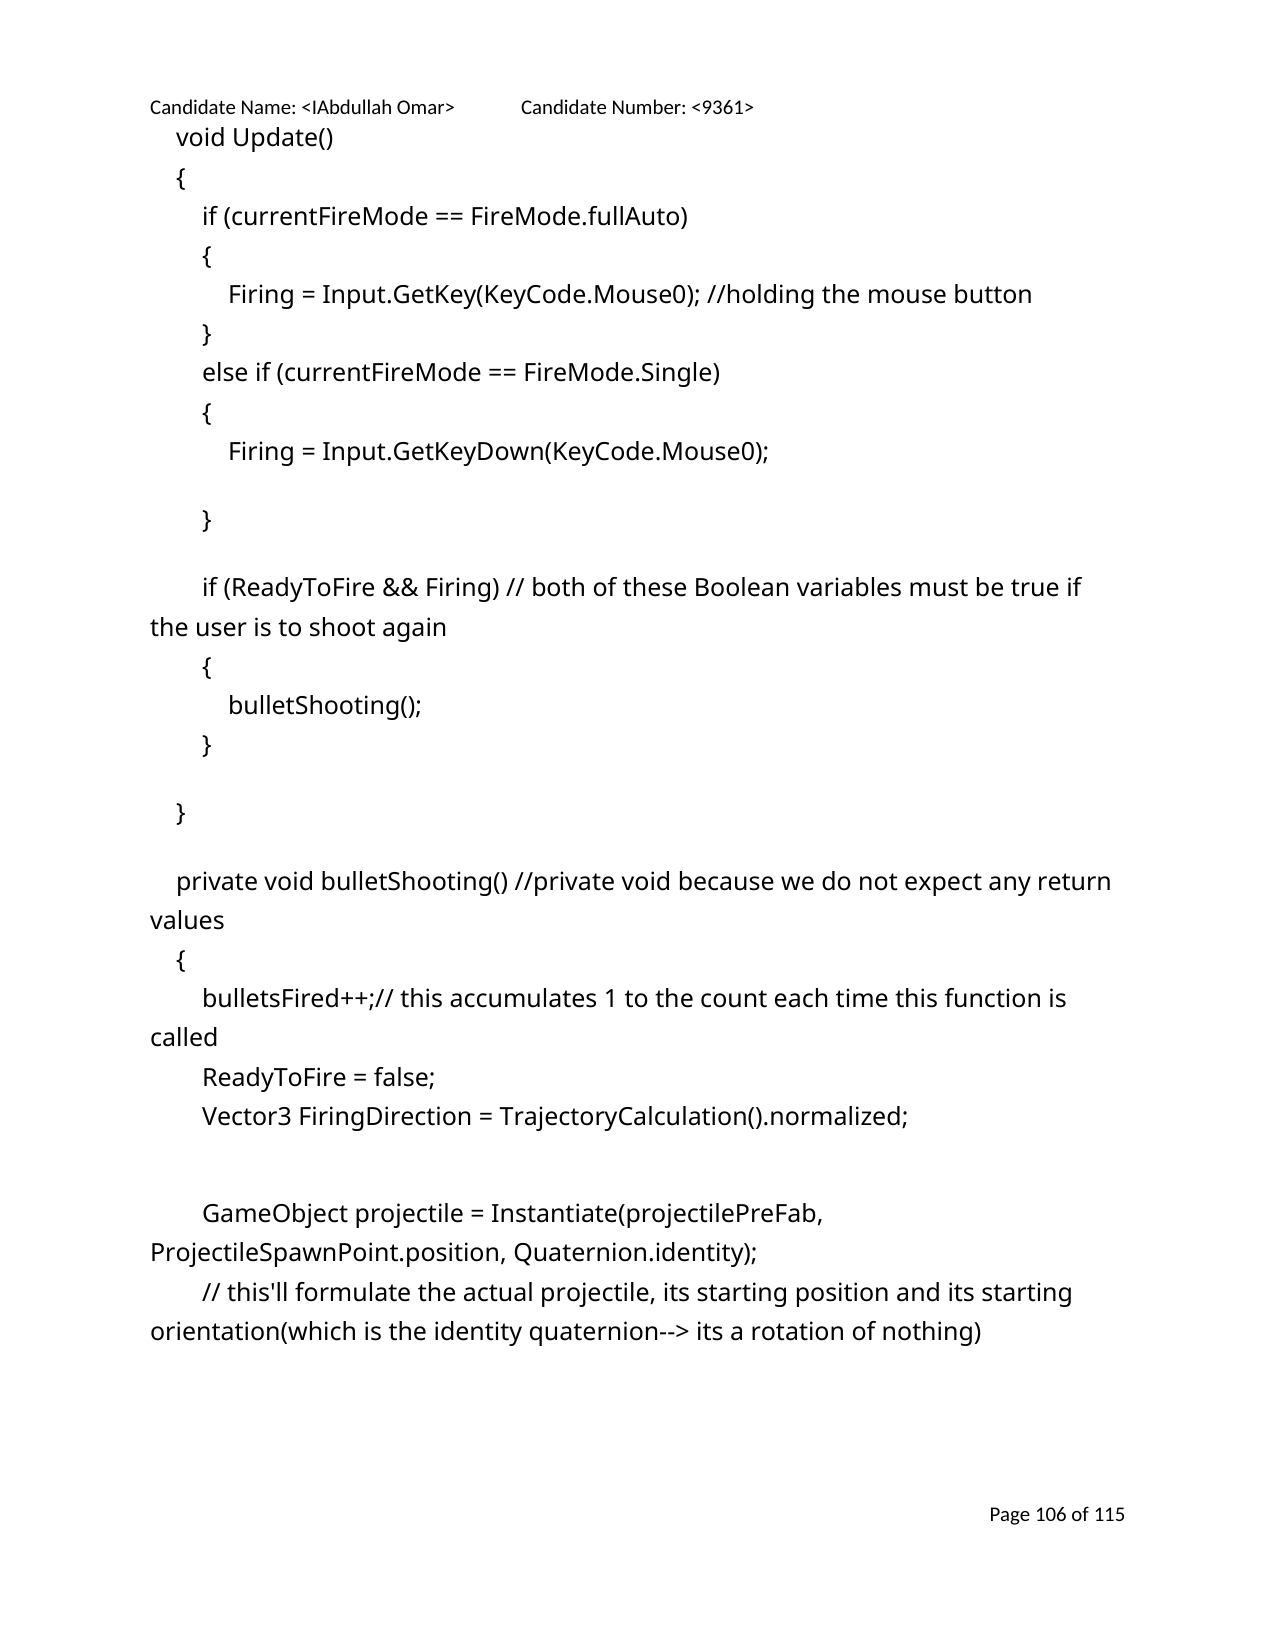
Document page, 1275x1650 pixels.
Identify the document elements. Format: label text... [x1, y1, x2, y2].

text Firing = Input.GetKey(KeyCode.Mouse0); //holding the mouse button [150, 277, 1125, 311]
text { [150, 648, 1125, 682]
text GameObject projectile = Instantiate(projectilePreFab, ProjectileSpawnPoint.position, Quaternion.identity); [150, 1196, 1125, 1269]
text } [150, 795, 1125, 829]
text Firing = Input.GetKeyDown(KeyCode.Mouse0); [150, 433, 1125, 467]
text if (currentFireMode == FireMode.fullAuto) [150, 198, 1125, 232]
text bulletsFired++;// this accumulates 1 to the count each time this function is called [150, 981, 1125, 1054]
text } [150, 502, 1125, 536]
text { [150, 942, 1125, 976]
text } [150, 316, 1125, 350]
text // this'll formulate the actual projectile, its starting position and its starting orientation(which is the identity quaternion--> its a rotation of nothing) [150, 1274, 1125, 1347]
text else if (currentFireMode == FireMode.Single) [150, 355, 1125, 389]
text Vector3 FiringDirection = TrajectoryCalculation().normalized; [150, 1098, 1125, 1132]
text void Update() [150, 120, 1125, 154]
text { [150, 394, 1125, 428]
text bulletShooting(); [150, 687, 1125, 722]
text { [150, 237, 1125, 272]
text { [150, 159, 1125, 193]
text } [150, 727, 1125, 761]
text private void bulletShooting() //private void because we do not expect any return values [150, 863, 1125, 937]
text if (ReadyToFire && Firing) // both of these Boolean variables must be true if the user is to shoot again [150, 570, 1125, 643]
text ReadyToFire = false; [150, 1059, 1125, 1093]
